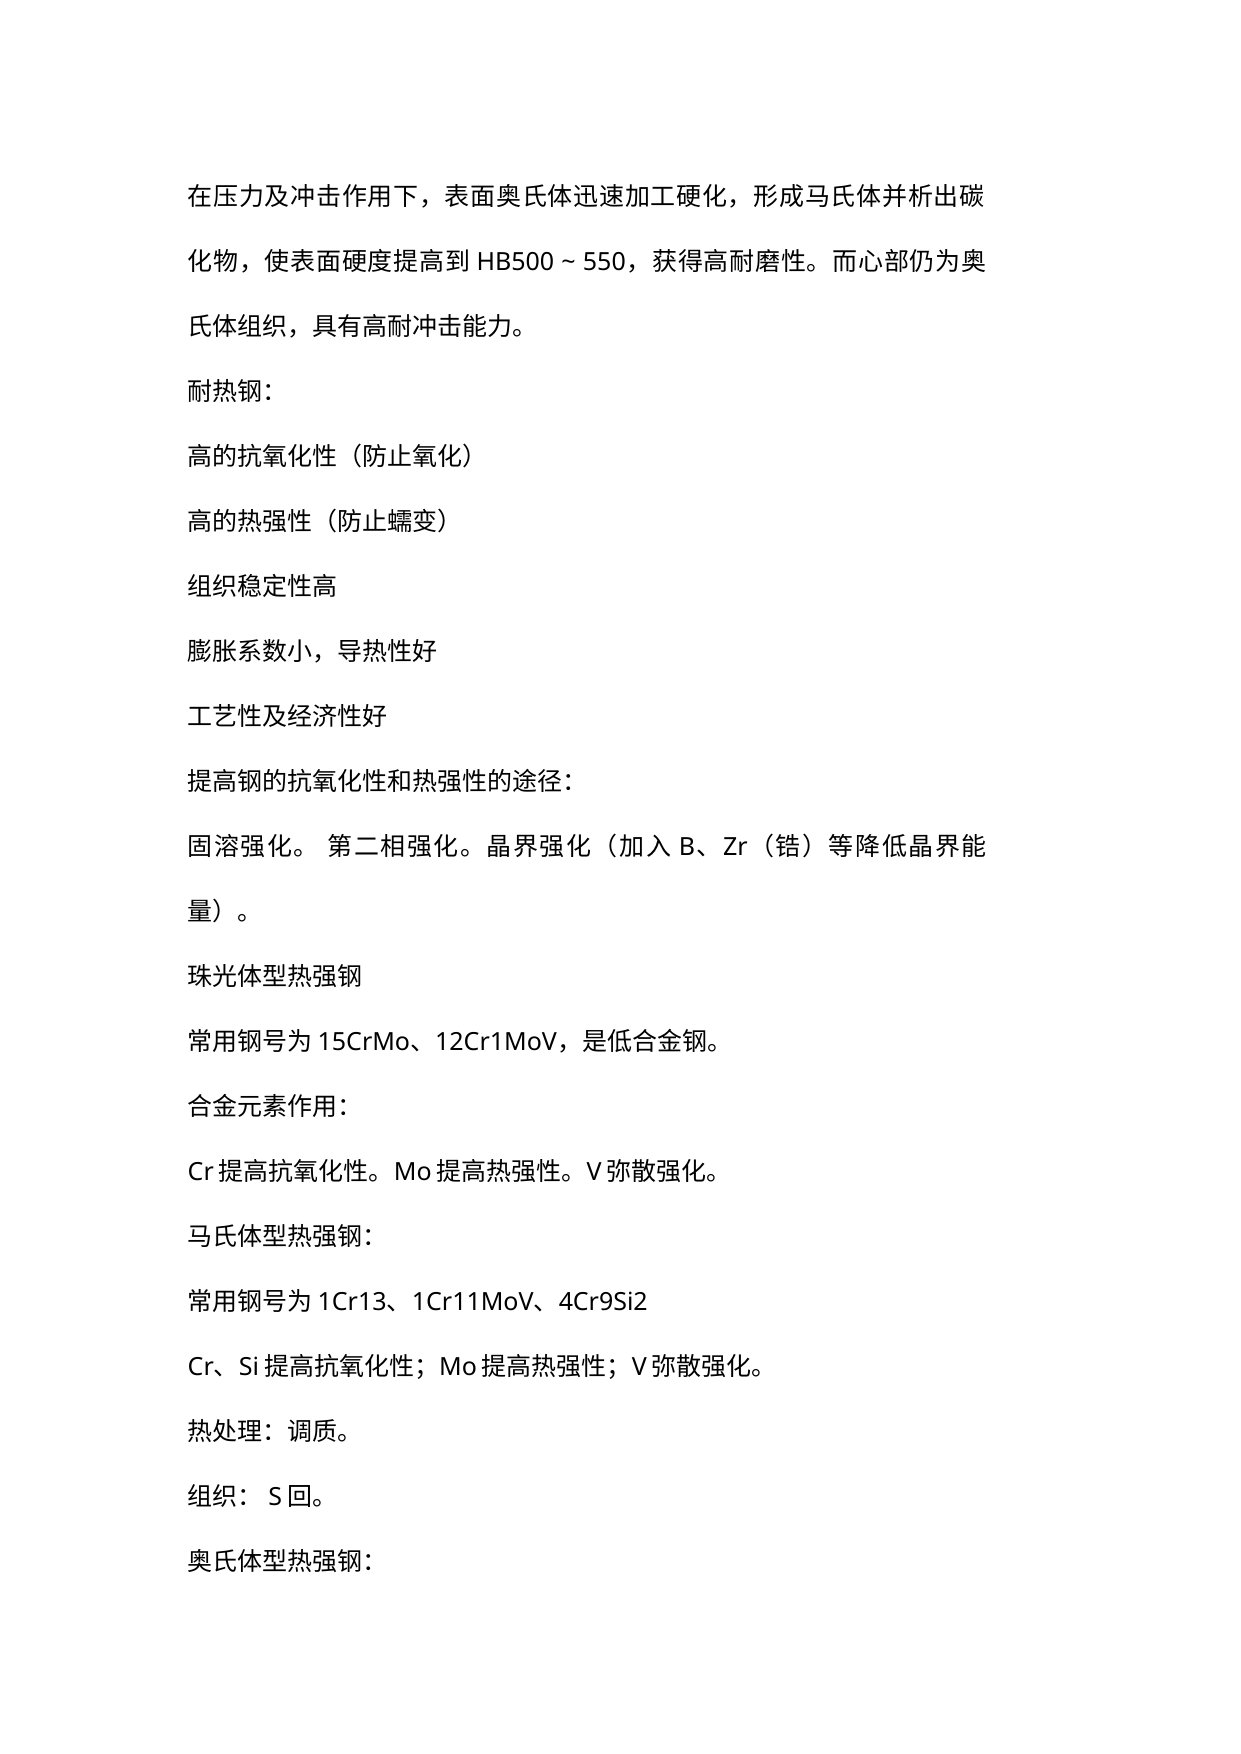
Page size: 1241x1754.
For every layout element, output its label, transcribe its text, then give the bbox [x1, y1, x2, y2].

text 提高钢的抗氧化性和热强性的途径： [187, 747, 987, 812]
text 组织： S回。 [187, 1462, 987, 1527]
text 奥氏体型热强钢： [187, 1527, 987, 1592]
text 合金元素作用： [187, 1072, 987, 1137]
text 高的抗氧化性（防止氧化） [187, 422, 987, 487]
text Cr、Si提高抗氧化性；Mo提高热强性；V弥散强化。 [187, 1332, 987, 1397]
text 固溶强化。 第二相强化。晶界强化（加入B、Zr（锆）等降低晶界能量）。 [187, 812, 987, 942]
text 工艺性及经济性好 [187, 682, 987, 747]
text 高的热强性（防止蠕变） [187, 487, 987, 552]
text 珠光体型热强钢 [187, 942, 987, 1007]
text 组织稳定性高 [187, 552, 987, 617]
text Cr提高抗氧化性。Mo提高热强性。V弥散强化。 [187, 1137, 987, 1202]
text 热处理：调质。 [187, 1397, 987, 1462]
text 常用钢号为1Cr13、1Cr11MoV、4Cr9Si2 [187, 1267, 987, 1332]
text 在压力及冲击作用下，表面奥氏体迅速加工硬化，形成马氏体并析出碳化物，使表面硬度提高到HB500 ~ 550，获得高耐磨性。而心部仍为奥氏体组织，具有高耐冲击能力。 [187, 162, 987, 357]
text 膨胀系数小，导热性好 [187, 617, 987, 682]
text 耐热钢： [187, 357, 987, 422]
text 常用钢号为15CrMo、12Cr1MoV，是低合金钢。 [187, 1007, 987, 1072]
text 马氏体型热强钢： [187, 1202, 987, 1267]
